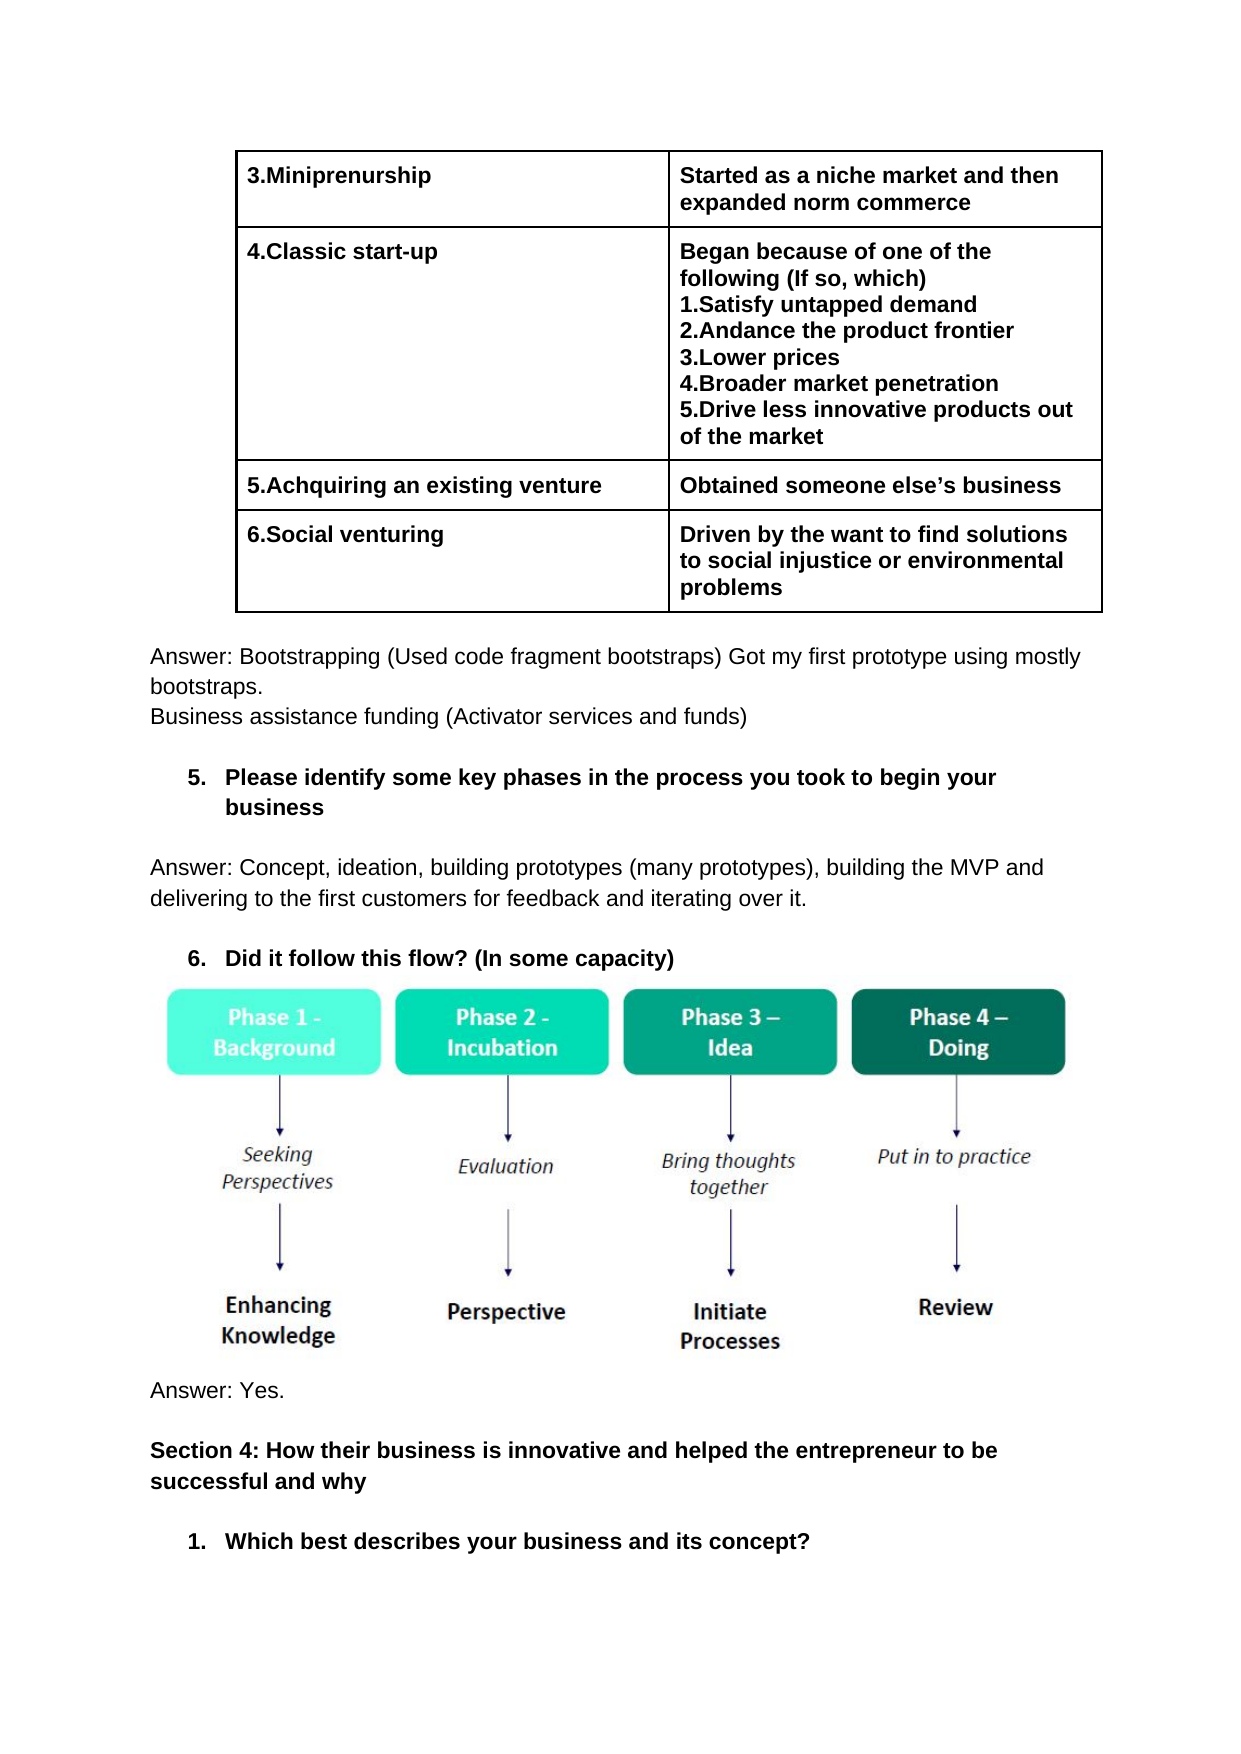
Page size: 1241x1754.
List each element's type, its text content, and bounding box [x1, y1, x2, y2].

table_cell 3.Miniprenurship [238, 152, 668, 226]
table_cell Started as a niche market and then expanded norm commerce [670, 152, 1101, 226]
table_cell Began because of one of the following (If so, which) 1.Satisfy untapped demand 2.Andance the product frontier 3.Lower prices 4.Broader market penetration 5.Drive less innovative products out of the market [670, 228, 1101, 459]
table_cell 4.Classic start-up [238, 228, 668, 459]
text Answer: Yes. [150, 1377, 1090, 1403]
table_cell 5.Achquiring an existing venture [238, 461, 668, 509]
table_cell Driven by the want to find solutions to social injustice or environmental problems [670, 511, 1101, 611]
table_cell Obtained someone else’s business [670, 461, 1101, 509]
text Answer: Concept, ideation, building prototypes (many prototypes), building the MVP and delivering to the first customers for feedback and iterating over it. [150, 854, 1090, 911]
table_cell 6.Social venturing [238, 511, 668, 611]
text Business assistance funding (Activator services and funds) [150, 703, 1090, 730]
text Section 4: How their business is innovative and helped the entrepreneur to be successful and why [150, 1437, 1090, 1494]
list Which best describes your business and its concept? [187, 1528, 1090, 1554]
text Answer: Bootstrapping (Used code fragment bootstraps) Got my first prototype using mostly bootstraps. [150, 643, 1090, 699]
picture [150, 975, 1091, 1374]
list Did it follow this flow? (In some capacity) [187, 945, 1090, 971]
list Please identify some key phases in the process you took to begin your business [187, 764, 1090, 820]
